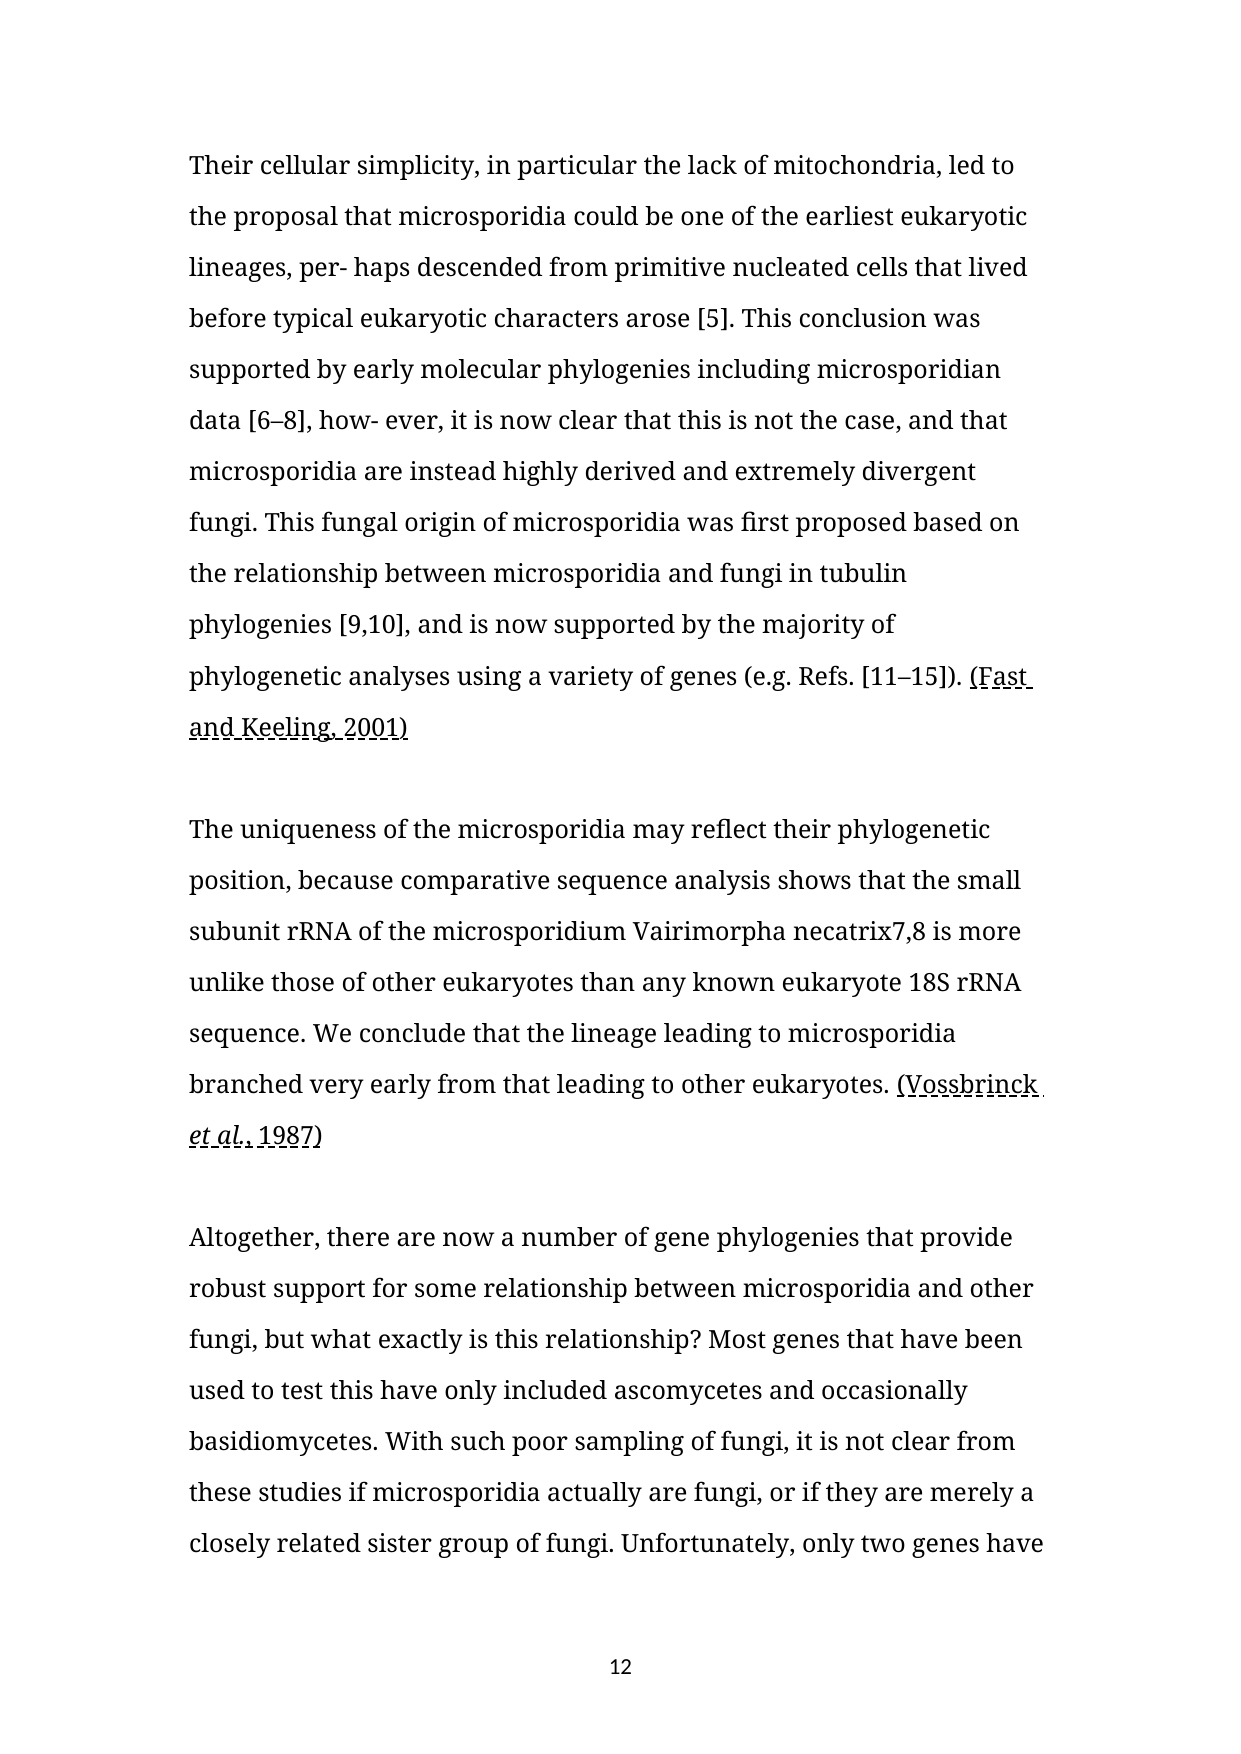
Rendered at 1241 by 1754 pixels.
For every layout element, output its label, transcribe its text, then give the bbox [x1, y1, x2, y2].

text The uniqueness of the microsporidia may reflect their phylogenetic position, because comparative sequence analysis shows that the small subunit rRNA of the microsporidium Vairimorpha necatrix7,8 is more unlike those of other eukaryotes than any known eukaryote 18S rRNA sequence. We conclude that the lineage leading to microsporidia branched very early from that leading to other eukaryotes. (Vossbrinck et al., 1987) [189, 811, 1051, 1152]
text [189, 1219, 1051, 1560]
text Their cellular simplicity, in particular the lack of mitochondria, led to the proposal that microsporidia could be one of the earliest eukaryotic lineages, per- haps descended from primitive nucleated cells that lived before typical eukaryotic characters arose [5]. This conclusion was supported by early molecular phylogenies including microsporidian data [6–8], how- ever, it is now clear that this is not the case, and that microsporidia are instead highly derived and extremely divergent fungi. This fungal origin of microsporidia was first proposed based on the relationship between microsporidia and fungi in tubulin phylogenies [9,10], and is now supported by the majority of phylogenetic analyses using a variety of genes (e.g. Refs. [11–15]). (Fast and Keeling, 2001) [189, 148, 1051, 743]
